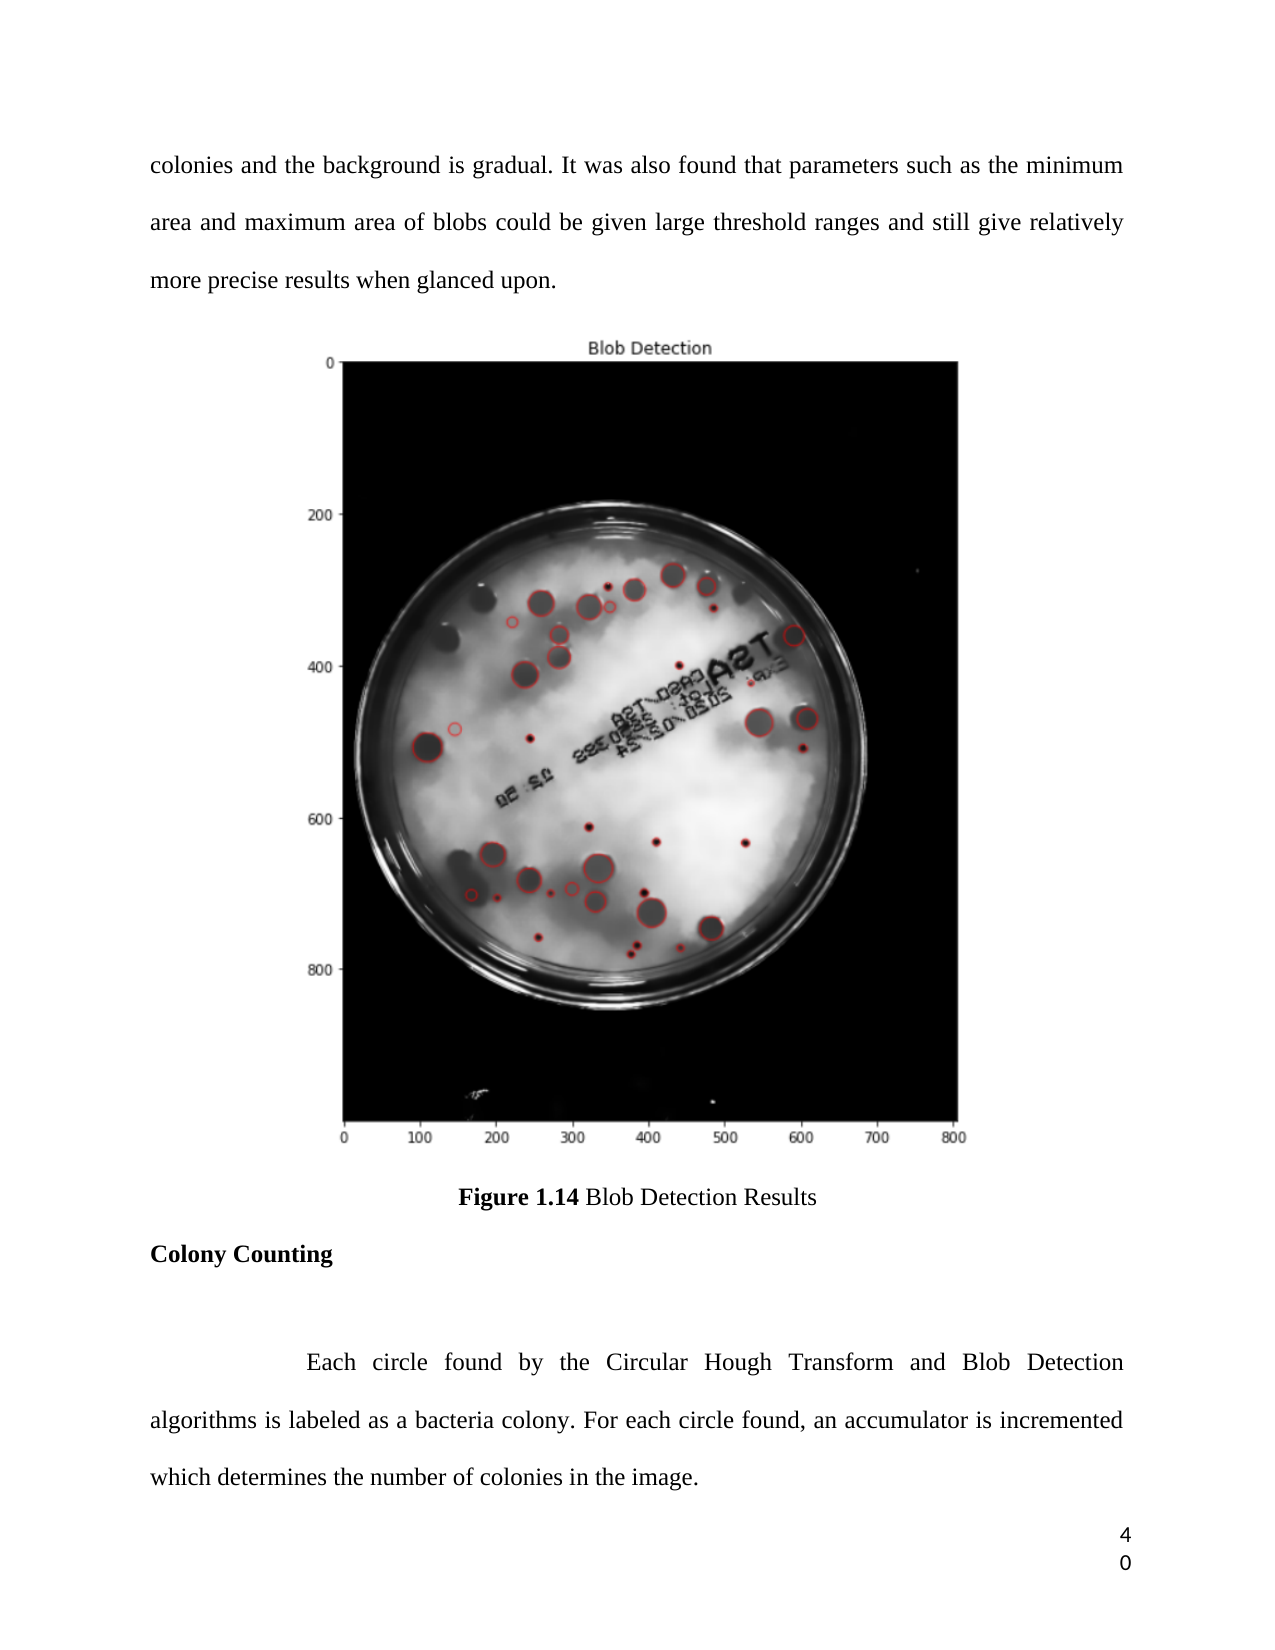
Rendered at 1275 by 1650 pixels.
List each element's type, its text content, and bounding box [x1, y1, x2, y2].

text Each circle found by the Circular Hough Transform and Blob Detection algorithms is labeled as a bacteria colony. For each circle found, an accumulator is incremented which determines the number of colonies in the image. [150, 1347, 1125, 1491]
text Figure 1.14 Blob Detection Results [150, 1182, 1125, 1211]
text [150, 150, 1125, 294]
picture [292, 322, 983, 1153]
subtitle Colony Counting [150, 1239, 1124, 1268]
